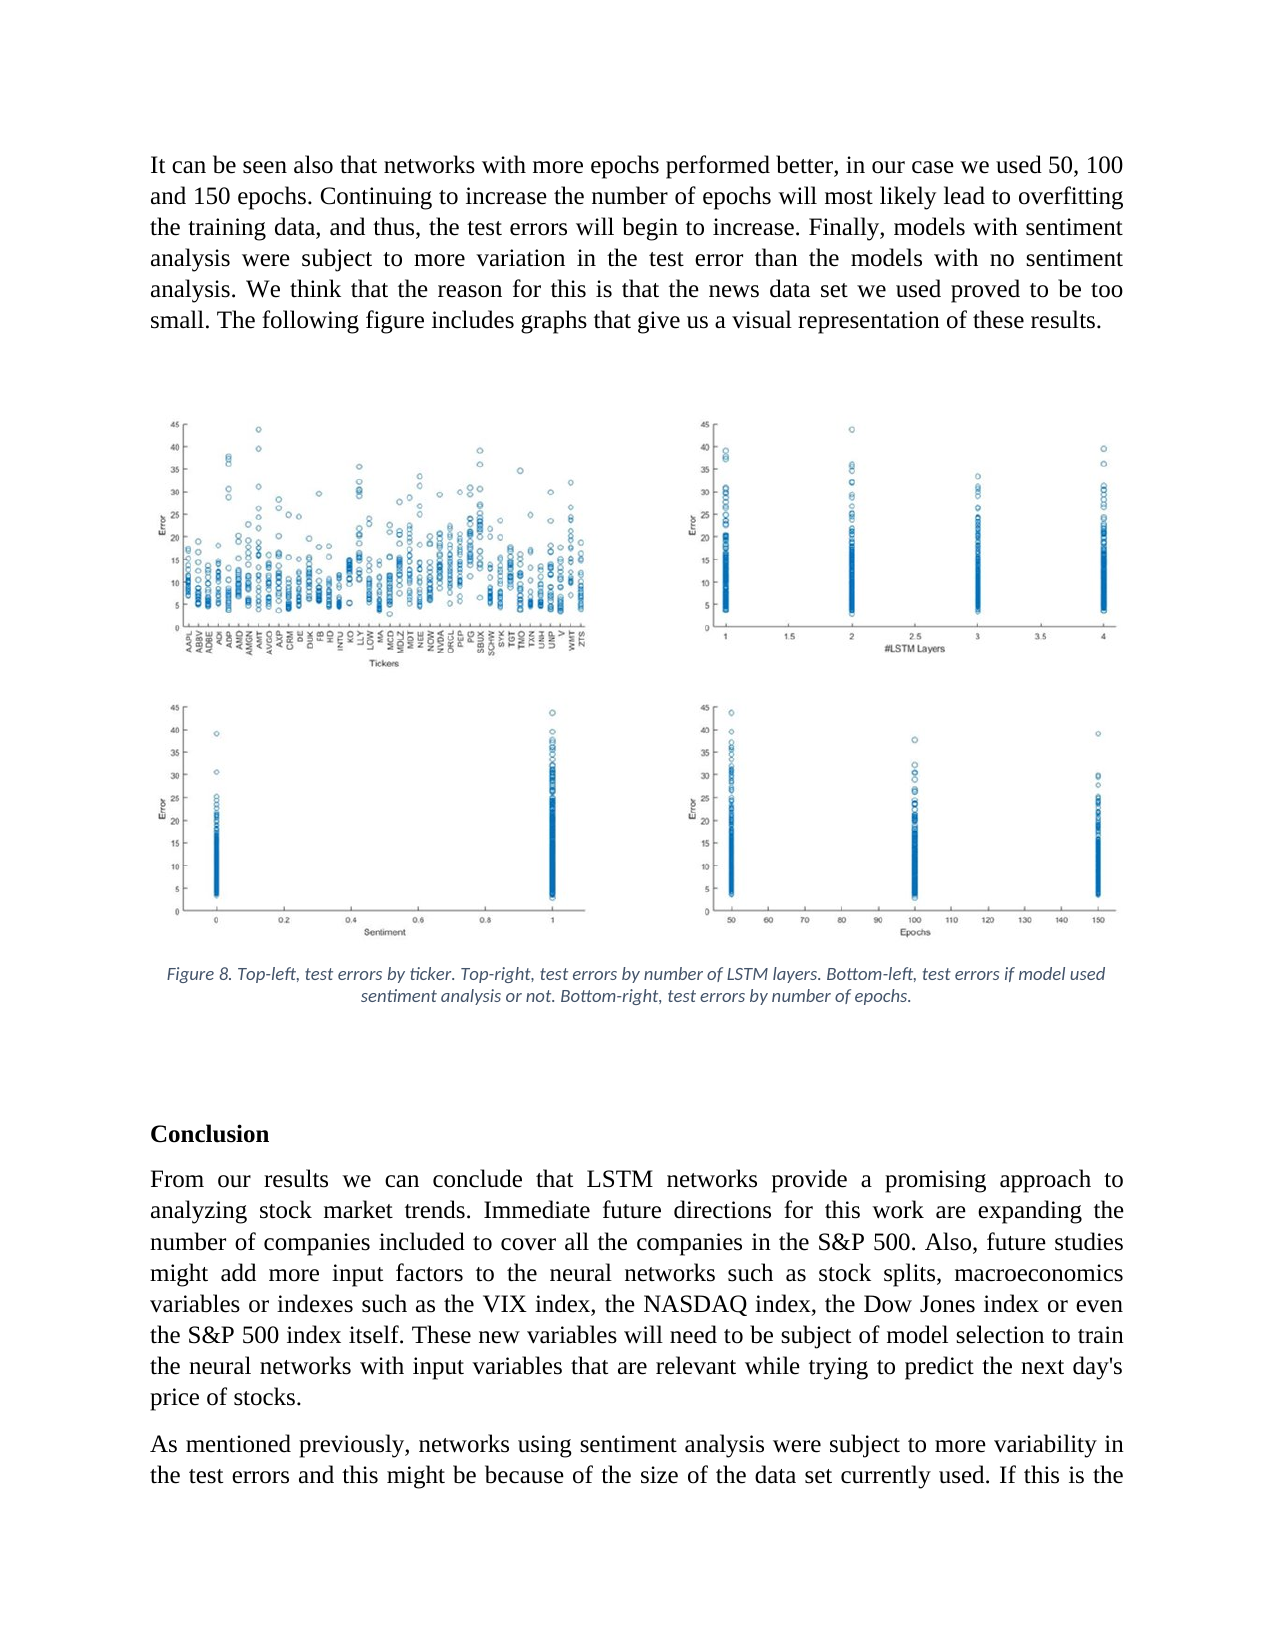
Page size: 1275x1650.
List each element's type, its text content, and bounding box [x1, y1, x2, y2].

text Conclusion [150, 1119, 1125, 1148]
text From our results we can conclude that LSTM networks provide a promising approach to analyzing stock market trends. Immediate future directions for this work are expanding the number of companies included to cover all the companies in the S&P 500. Also, future studies might add more input factors to the neural networks such as stock splits, macroeconomics variables or indexes such as the VIX index, the NASDAQ index, the Dow Jones index or even the S&P 500 index itself. These new variables will need to be subject of model selection to train the neural networks with input variables that are relevant while trying to predict the next day's price of stocks. [150, 1164, 1125, 1411]
text It can be seen also that networks with more epochs performed better, in our case we used 50, 100 and 150 epochs. Continuing to increase the number of epochs will most likely lead to overfitting the training data, and thus, the test errors will begin to increase. Finally, models with sentiment analysis were subject to more variation in the test error than the models with no sentiment analysis. We think that the reason for this is that the news data set we used proved to be too small. The following figure includes graphs that give us a visual representation of these results. [150, 150, 1125, 334]
picture [150, 400, 1125, 945]
text Figure 8. Top-left, test errors by ticker. Top-right, test errors by number of LSTM layers. Bottom-left, test errors if model used sentiment analysis or not. Bottom-right, test errors by number of epochs. [150, 962, 1125, 1007]
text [150, 1429, 1125, 1489]
